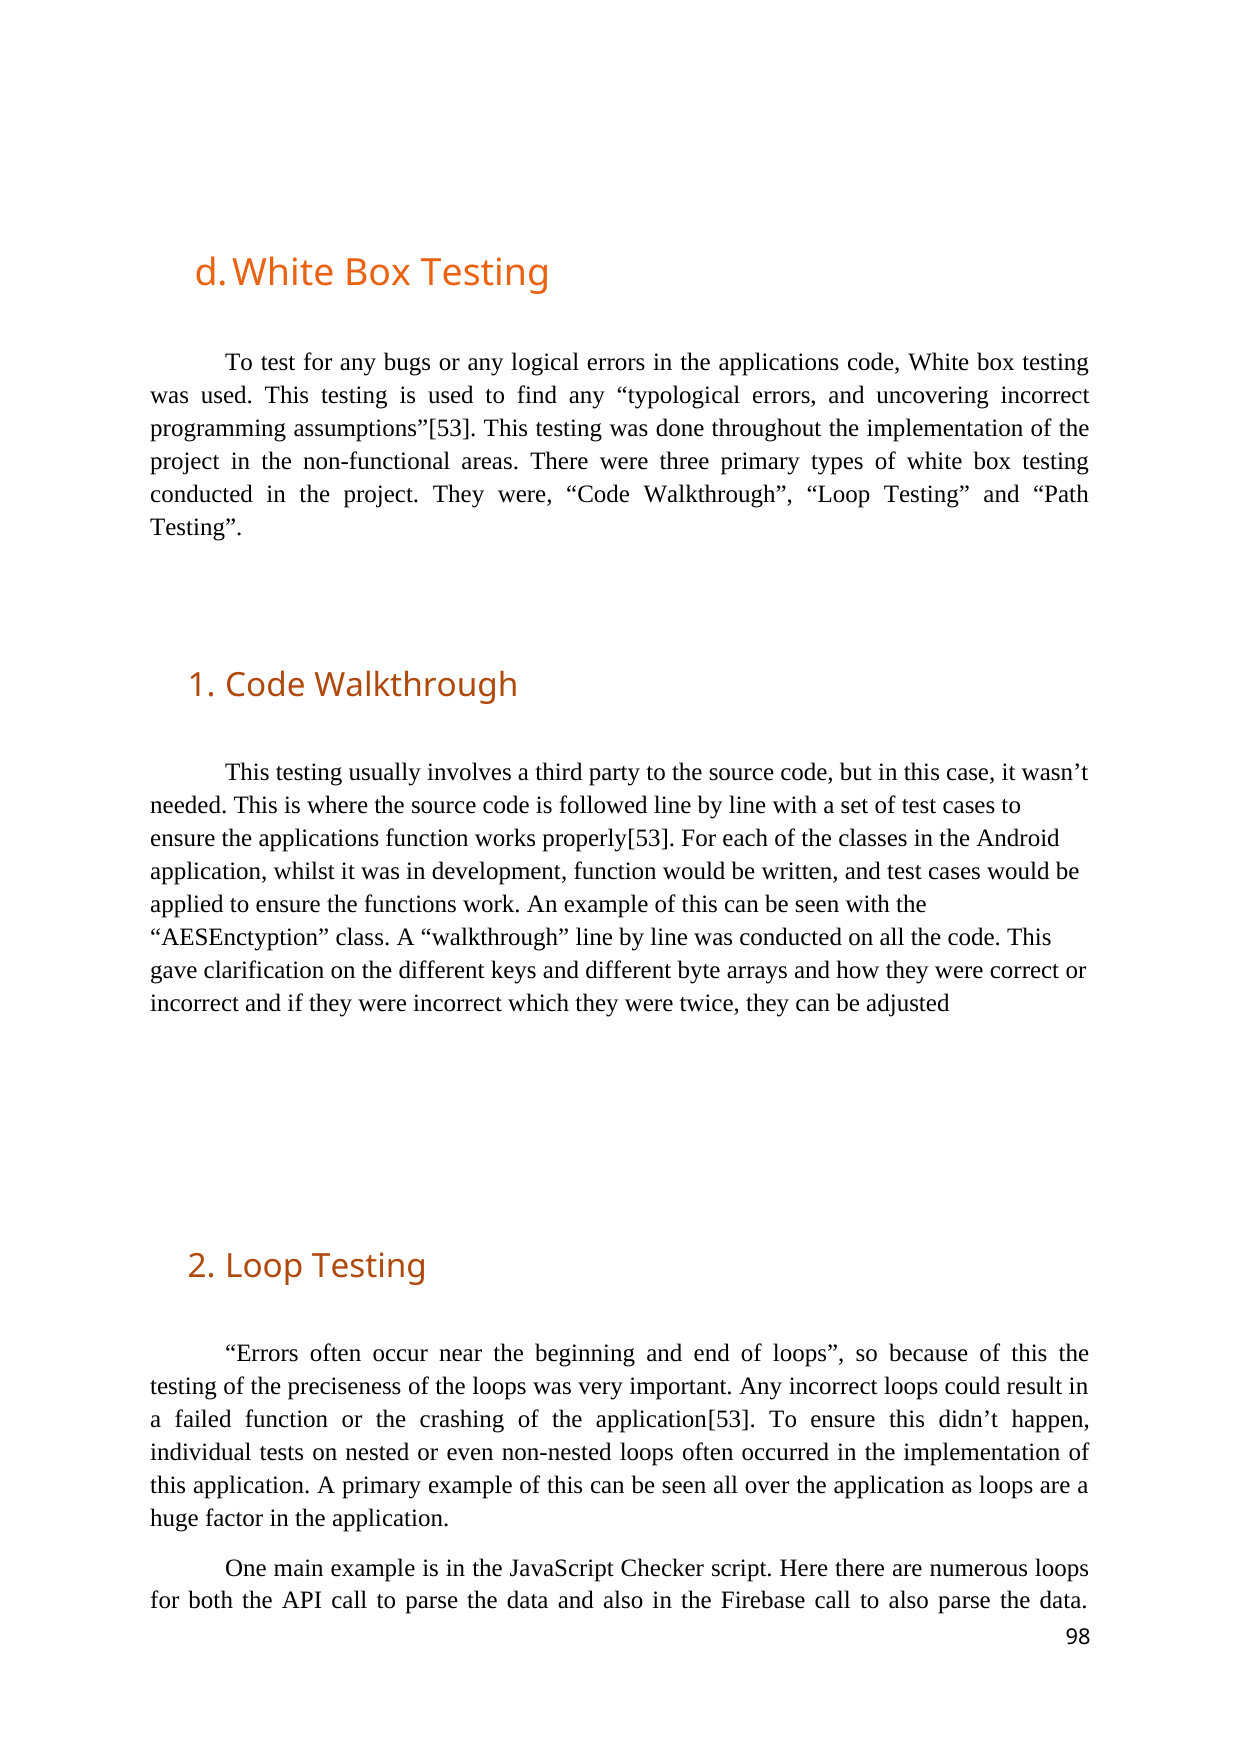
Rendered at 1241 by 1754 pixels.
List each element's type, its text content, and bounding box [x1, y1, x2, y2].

subtitle White Box Testing [194, 245, 1090, 296]
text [150, 1553, 1090, 1614]
text “Errors often occur near the beginning and end of loops”, so because of this the testing of the preciseness of the loops was very important. Any incorrect loops could result in a failed function or the crashing of the application[53]. To ensure this didn’t happen, individual tests on nested or even non-nested loops often occurred in the implementation of this application. A primary example of this can be seen all over the application as loops are a huge factor in the application. [150, 1338, 1090, 1532]
subtitle Loop Testing [187, 1242, 1090, 1287]
text This testing usually involves a third party to the source code, but in this case, it wasn’t needed. This is where the source code is followed line by line with a set of test cases to ensure the applications function works properly[53]. For each of the classes in the Android application, whilst it was in development, function would be written, and test cases would be applied to ensure the functions work. An example of this can be seen with the “AESEnctyption” class. A “walkthrough” line by line was conducted on all the code. This gave clarification on the different keys and different byte arrays and how they were correct or incorrect and if they were incorrect which they were twice, they can be adjusted [150, 757, 1090, 1017]
subtitle Code Walkthrough [187, 661, 1090, 707]
text To test for any bugs or any logical errors in the applications code, White box testing was used. This testing is used to find any “typological errors, and uncovering incorrect programming assumptions”[53]. This testing was done throughout the implementation of the project in the non-functional areas. There were three primary types of white box testing conducted in the project. They were, “Code Walkthrough”, “Loop Testing” and “Path Testing”. [150, 347, 1090, 541]
